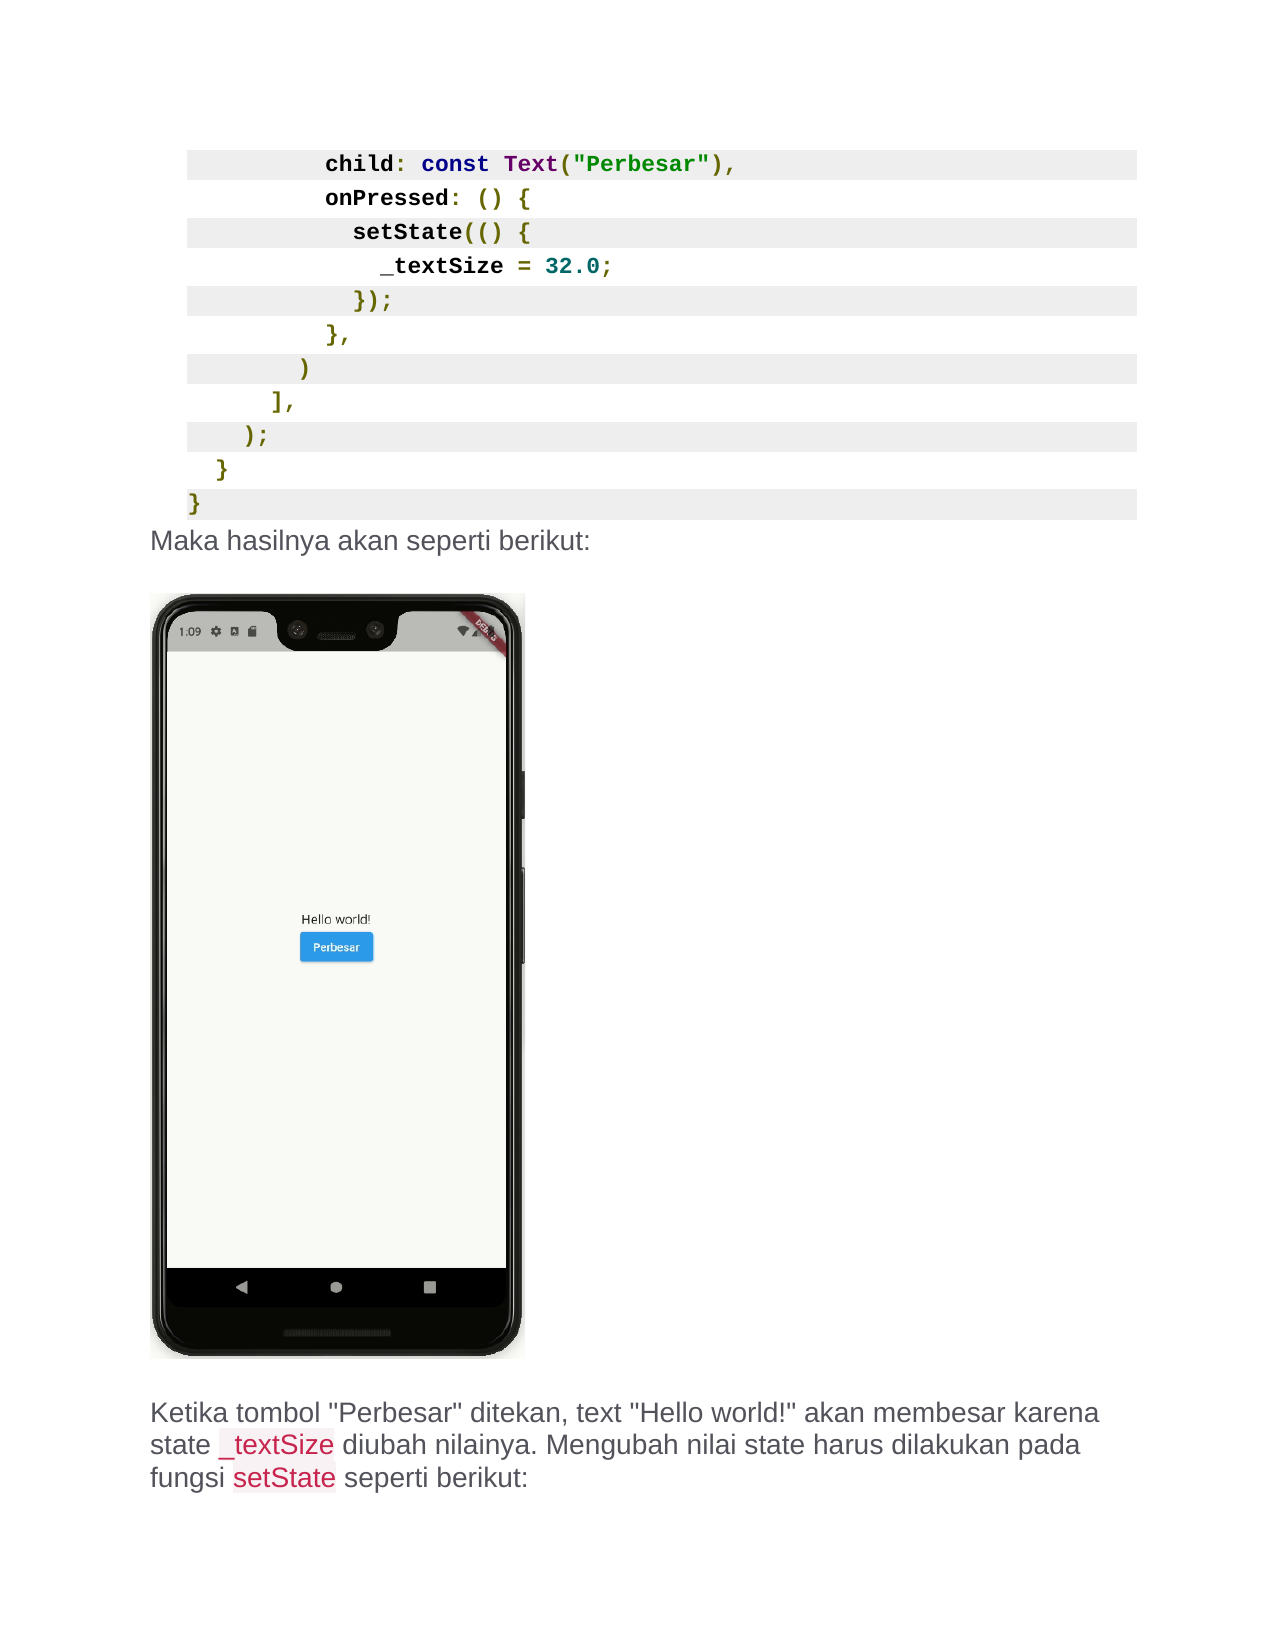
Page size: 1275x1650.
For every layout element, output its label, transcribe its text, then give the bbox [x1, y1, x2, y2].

picture [150, 593, 525, 1359]
list }); [187, 286, 1137, 316]
list ) [187, 354, 1137, 384]
list ], [187, 388, 1137, 418]
list ); [187, 422, 1137, 452]
list _textSize = 32.0; [187, 252, 1137, 282]
list } [187, 489, 1137, 520]
list onPressed: () { [187, 184, 1137, 214]
list } [187, 456, 1137, 486]
list }, [187, 320, 1137, 350]
list child: const Text("Perbesar"), [187, 150, 1137, 180]
text Ketika tombol "Perbesar" ditekan, text "Hello world!" akan membesar karena state _textSize diubah nilainya. Mengubah nilai state harus dilakukan pada fungsi setState seperti berikut: [150, 1396, 1125, 1493]
list setState(() { [187, 218, 1137, 248]
text Maka hasilnya akan seperti berikut: [150, 523, 1125, 556]
